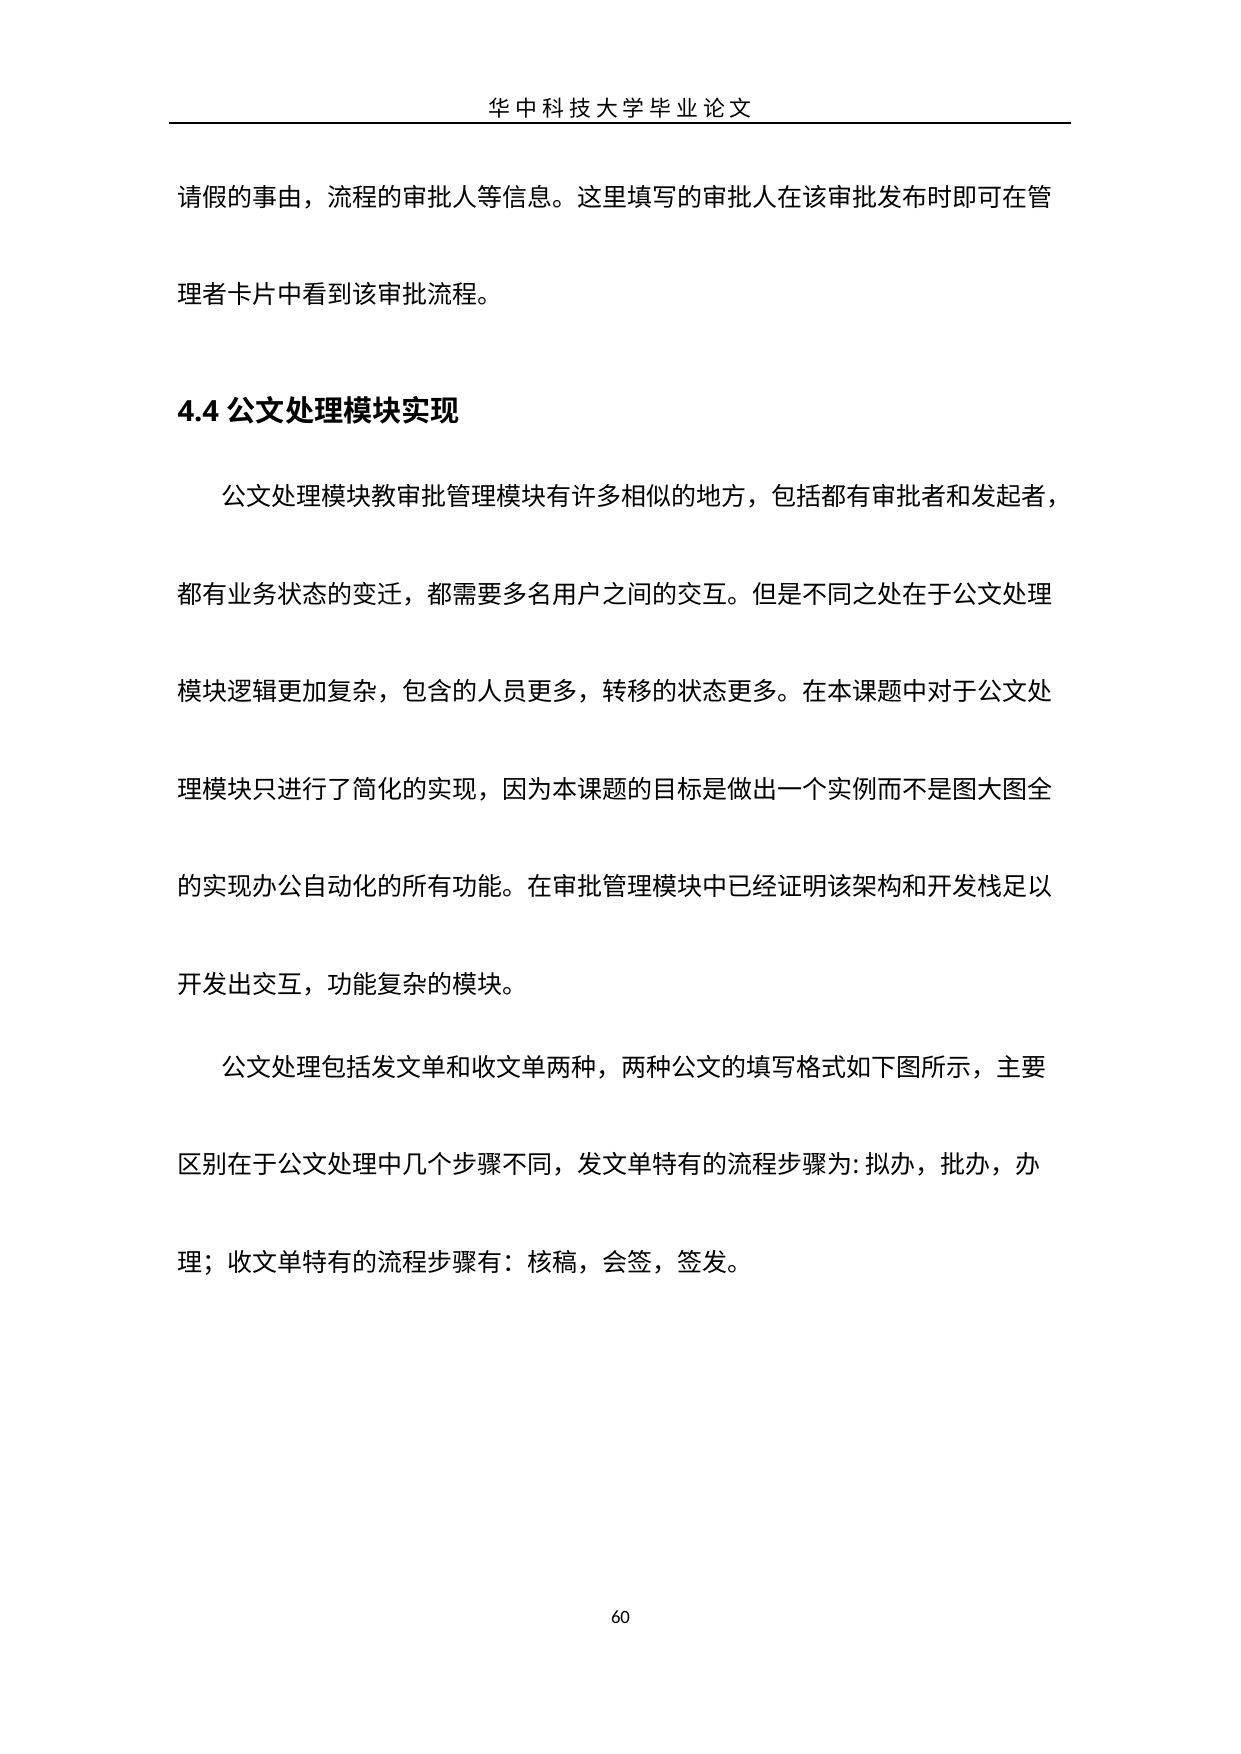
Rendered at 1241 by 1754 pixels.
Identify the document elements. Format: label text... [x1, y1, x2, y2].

text 公文处理模块教审批管理模块有许多相似的地方，包括都有审批者和发起者，都有业务状态的变迁，都需要多名用户之间的交互。但是不同之处在于公文处理模块逻辑更加复杂，包含的人员更多，转移的状态更多。在本课题中对于公文处理模块只进行了简化的实现，因为本课题的目标是做出一个实例而不是图大图全的实现办公自动化的所有功能。在审批管理模块中已经证明该架构和开发栈足以开发出交互，功能复杂的模块。 [177, 462, 1063, 1015]
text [177, 163, 1063, 325]
subtitle 4.4 公文处理模块实现 [177, 376, 1063, 441]
text 公文处理包括发文单和收文单两种，两种公文的填写格式如下图所示，主要区别在于公文处理中几个步骤不同，发文单特有的流程步骤为: 拟办，批办，办理；收文单特有的流程步骤有：核稿，会签，签发。 [177, 1033, 1063, 1293]
